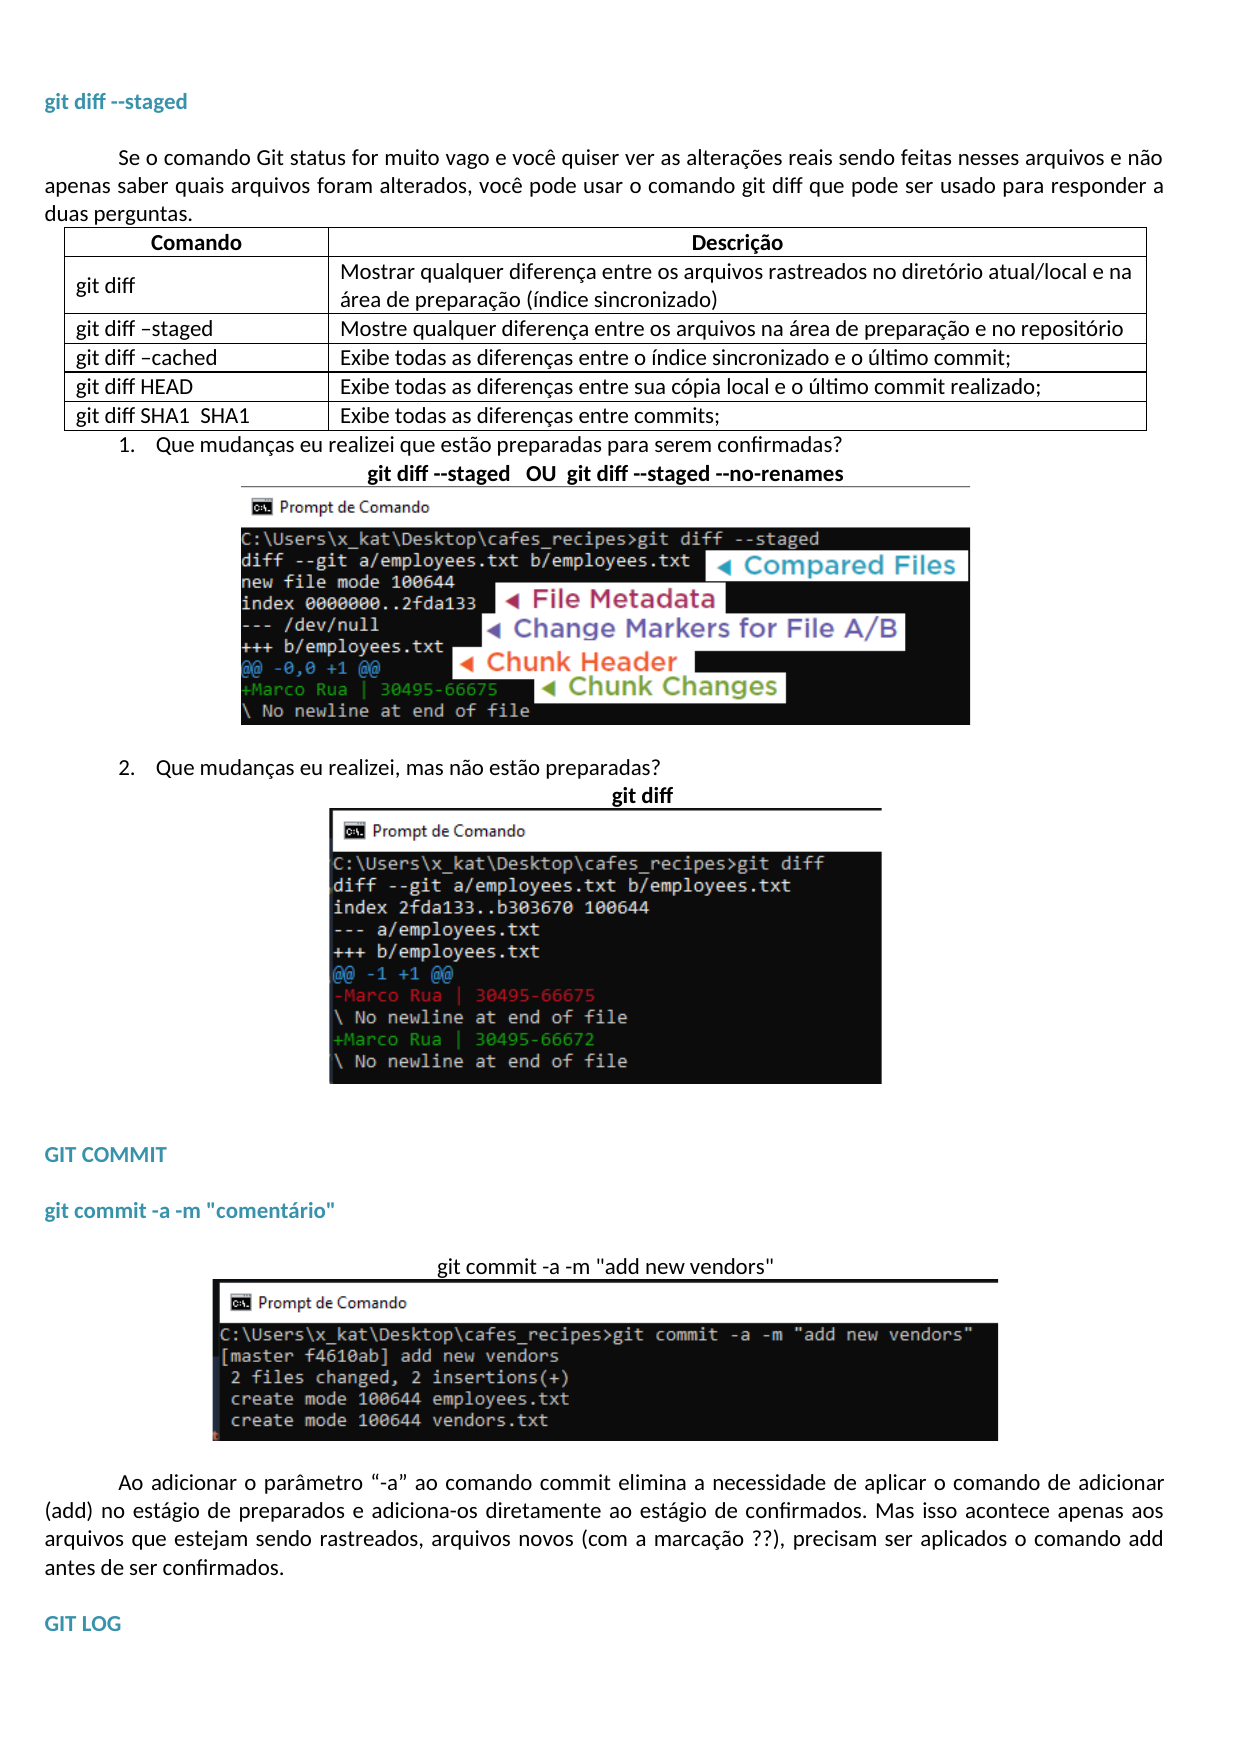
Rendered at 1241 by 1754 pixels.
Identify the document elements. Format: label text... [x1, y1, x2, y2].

text git diff --staged [44, 87, 1167, 115]
table_cell Mostrar qualquer diferença entre os arquivos rastreados no diretório atual/local e na área de preparação (índice sincronizado) [329, 257, 1146, 313]
text git commit -a -m "comentário" [44, 1196, 1167, 1224]
table_cell Mostre qualquer diferença entre os arquivos na área de preparação e no repositório [329, 314, 1146, 342]
table_cell Exibe todas as diferenças entre o índice sincronizado e o último commit; [329, 344, 1146, 371]
table_cell git diff [65, 257, 328, 313]
list Que mudanças eu realizei, mas não estão preparadas? [118, 753, 1167, 781]
text git diff --staged OU git diff --staged --no-renames [44, 459, 1167, 487]
table_cell git diff –cached [65, 344, 328, 371]
table_cell git diff HEAD [65, 373, 328, 401]
picture [241, 486, 970, 725]
list Que mudanças eu realizei que estão preparadas para serem confirmadas? [118, 431, 1167, 459]
text Se o comando Git status for muito vago e você quiser ver as alterações reais sendo feitas nesses arquivos e não apenas saber quais arquivos foram alterados, você pode usar o comando git diff que pode ser usado para responder a duas perguntas. [44, 143, 1167, 227]
table_cell git diff –staged [65, 314, 328, 342]
table_header Comando [65, 228, 328, 256]
table_header Descrição [329, 228, 1146, 256]
text git diff [44, 781, 1167, 809]
text Ao adicionar o parâmetro “-a” ao comando commit elimina a necessidade de aplicar o comando de adicionar (add) no estágio de preparados e adiciona-os diretamente ao estágio de confirmados. Mas isso acontece apenas aos arquivos que estejam sendo rastreados, arquivos novos (com a marcação ??), precisam ser aplicados o comando add antes de ser confirmados. [44, 1468, 1167, 1581]
picture [329, 808, 882, 1084]
table_cell Exibe todas as diferenças entre commits; [329, 402, 1146, 429]
table_cell git diff SHA1 SHA1 [65, 402, 328, 429]
table_cell Exibe todas as diferenças entre sua cópia local e o último commit realizado; [329, 373, 1146, 401]
text git commit -a -m "add new vendors" [44, 1252, 1167, 1280]
text GIT COMMIT [44, 1140, 1167, 1168]
picture [212, 1279, 999, 1441]
text GIT LOG [44, 1609, 1167, 1637]
